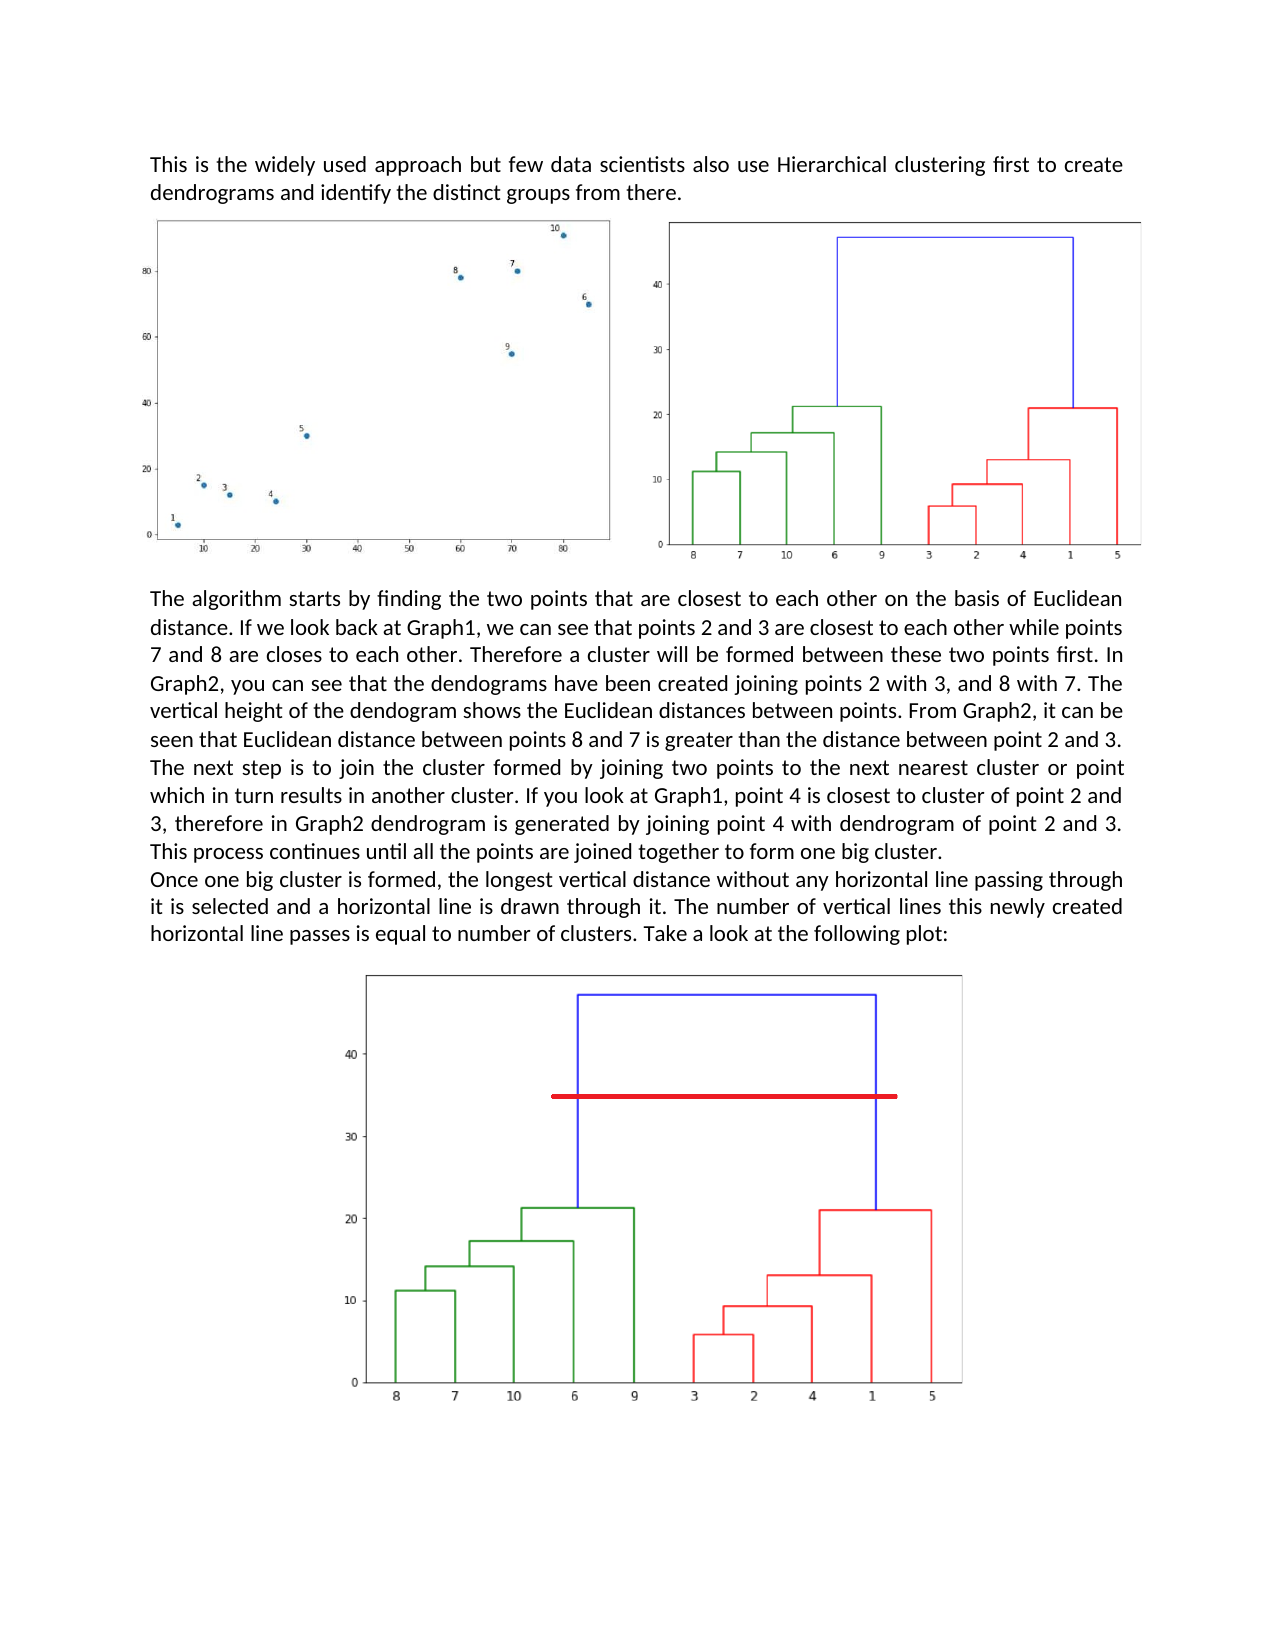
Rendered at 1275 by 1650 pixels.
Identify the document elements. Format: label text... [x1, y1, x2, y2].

text Once one big cluster is formed, the longest vertical distance without any horizontal line passing through it is selected and a horizontal line is drawn through it. The number of vertical lines this newly created horizontal line passes is equal to number of clusters. Take a look at the following plot: [150, 865, 1126, 948]
picture [344, 974, 963, 1401]
text This is the widely used approach but few data scientists also use Hierarchical clustering first to create dendrograms and identify the distinct groups from there. [150, 150, 1125, 206]
picture [142, 218, 612, 554]
text The algorithm starts by finding the two points that are closest to each other on the basis of Euclidean distance. If we look back at Graph1, we can see that points 2 and 3 are closest to each other while points 7 and 8 are closes to each other. Therefore a cluster will be formed between these two points first. In Graph2, you can see that the dendograms have been created joining points 2 with 3, and 8 with 7. The vertical height of the dendogram shows the Euclidean distances between points. From Graph2, it can be seen that Euclidean distance between points 8 and 7 is greater than the distance between point 2 and 3. The next step is to join the cluster formed by joining two points to the next nearest cluster or point which in turn results in another cluster. If you look at Graph1, point 4 is closest to cluster of point 2 and 3, therefore in Graph2 dendrogram is generated by joining point 4 with dendrogram of point 2 and 3. This process continues until all the points are joined together to form one big cluster. [150, 584, 1125, 865]
picture [652, 221, 1142, 559]
